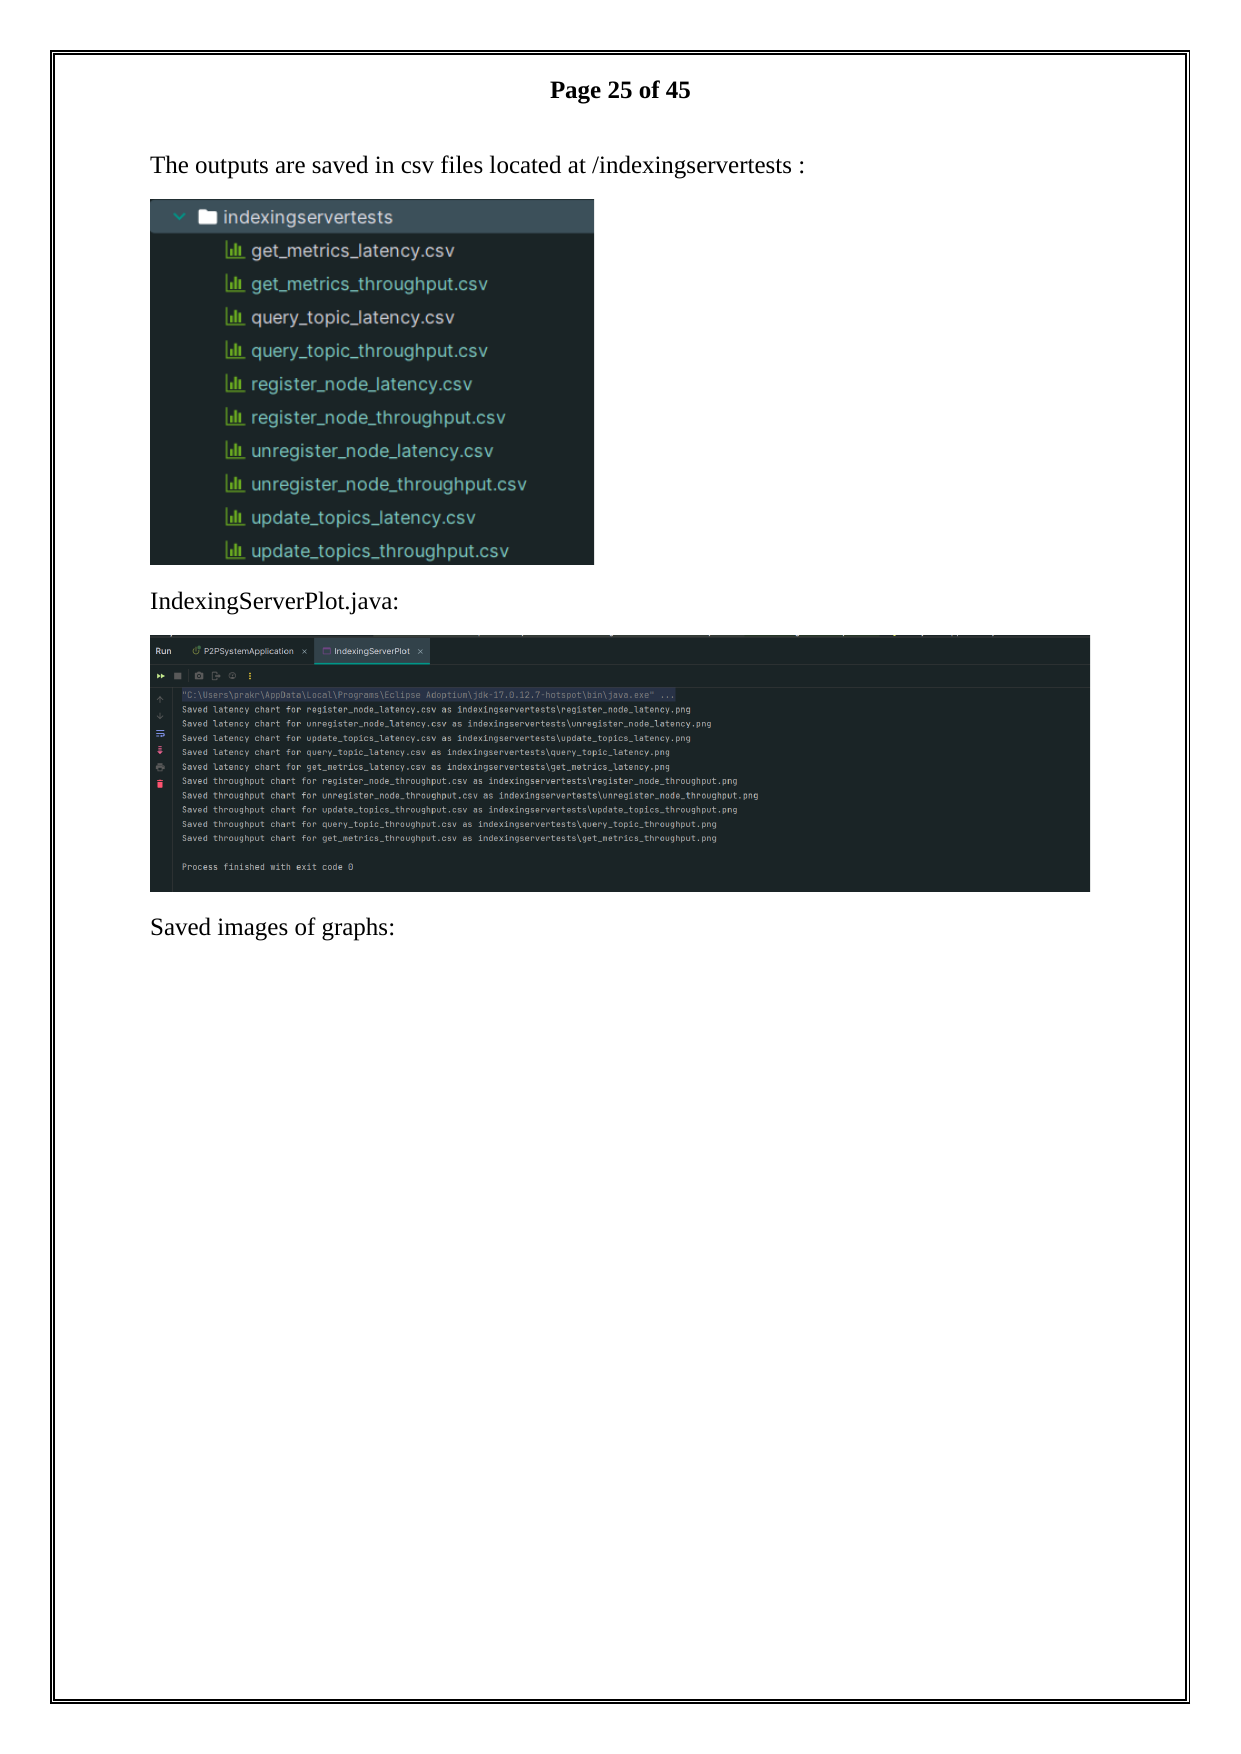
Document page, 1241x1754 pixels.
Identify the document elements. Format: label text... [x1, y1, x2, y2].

picture [150, 199, 595, 565]
text Saved images of graphs: [150, 912, 1090, 941]
text The outputs are saved in csv files located at /indexingservertests : [150, 150, 1090, 179]
text IndexingServerPlot.java: [150, 586, 1090, 614]
picture [150, 635, 1091, 892]
